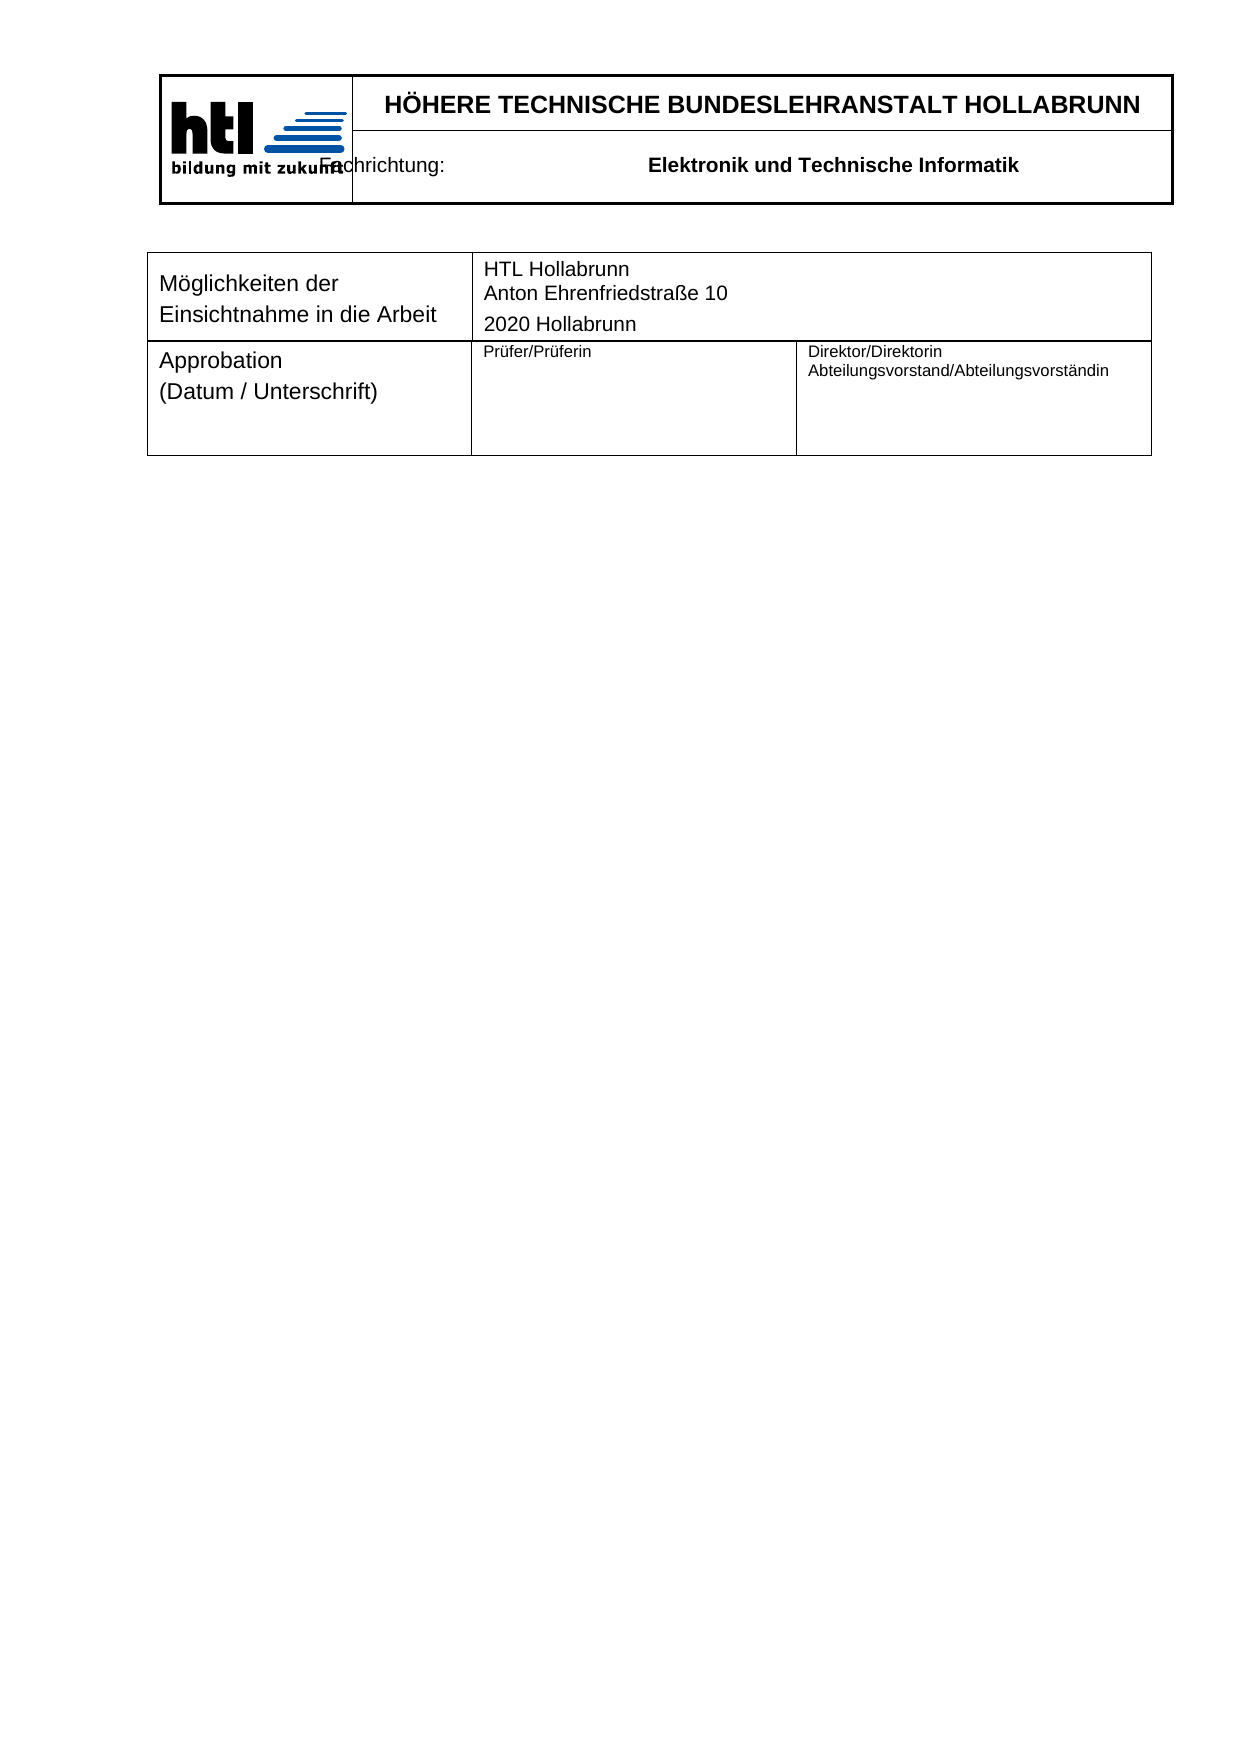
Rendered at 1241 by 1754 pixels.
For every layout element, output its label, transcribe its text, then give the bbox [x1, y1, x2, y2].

table_header Möglichkeiten der Einsichtnahme in die Arbeit [148, 253, 472, 340]
table_header Prüfer/Prüferin [472, 342, 796, 455]
table_header Approbation (Datum / Unterschrift) [148, 342, 471, 455]
table_header HTL Hollabrunn Anton Ehrenfriedstraße 10 2020 Hollabrunn [473, 253, 1151, 340]
table_header Direktor/Direktorin Abteilungsvorstand/Abteilungsvorständin [797, 342, 1151, 455]
